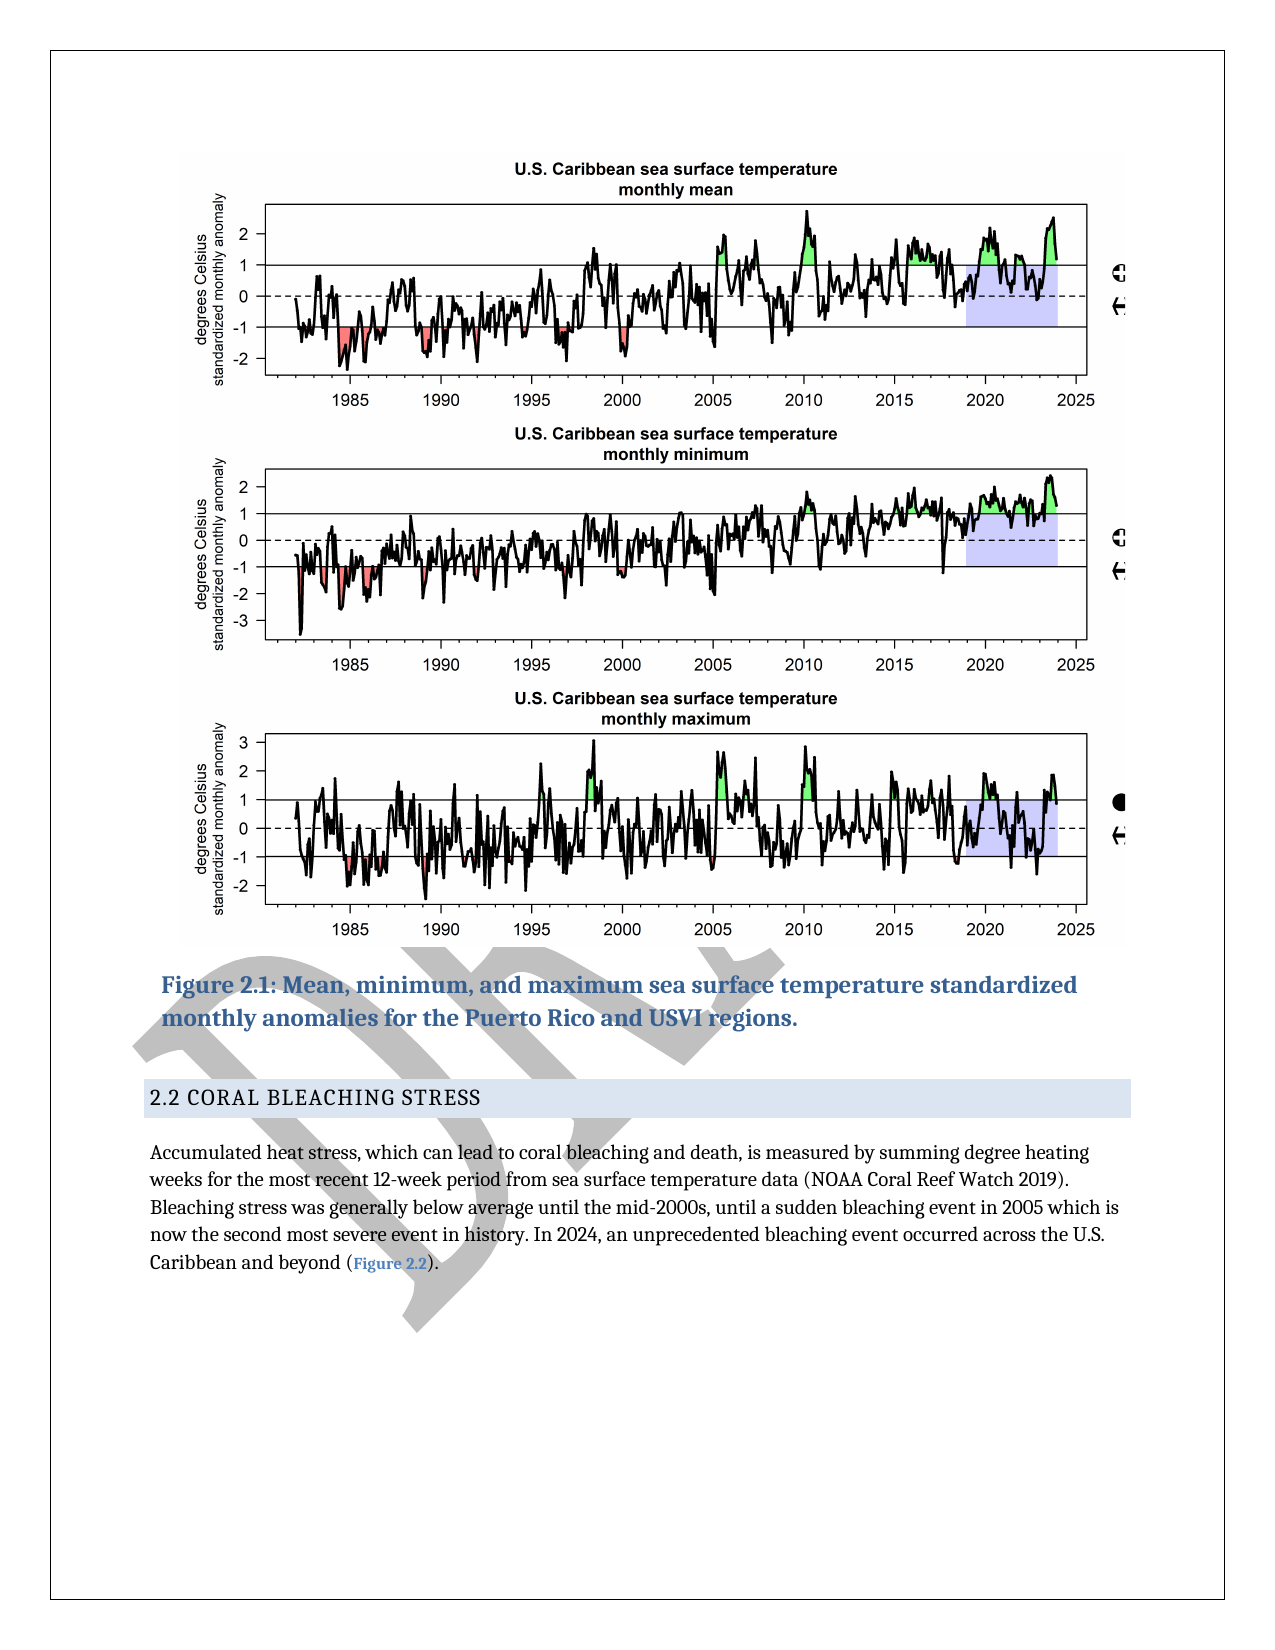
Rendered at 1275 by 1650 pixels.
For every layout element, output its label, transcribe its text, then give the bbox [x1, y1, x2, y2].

text Accumulated heat stress, which can lead to coral bleaching and death, is measured by summing degree heating weeks for the most recent 12-week period from sea surface temperature data (NOAA Coral Reef Watch 2019). Bleaching stress was generally below average until the mid-2000s, until a sudden bleaching event in 2005 which is now the second most severe event in history. In 2024, an unprecedented bleaching event occurred across the U.S. Caribbean and beyond (Figure 2.2). [150, 1140, 1125, 1274]
subtitle 2.2 Coral bleaching stress [150, 1085, 1125, 1111]
table_header Figure 2.1: Mean, minimum, and maximum sea surface temperature standardized monthly anomalies for the Puerto Rico and USVI regions. [150, 150, 1125, 1058]
picture [180, 153, 1125, 947]
